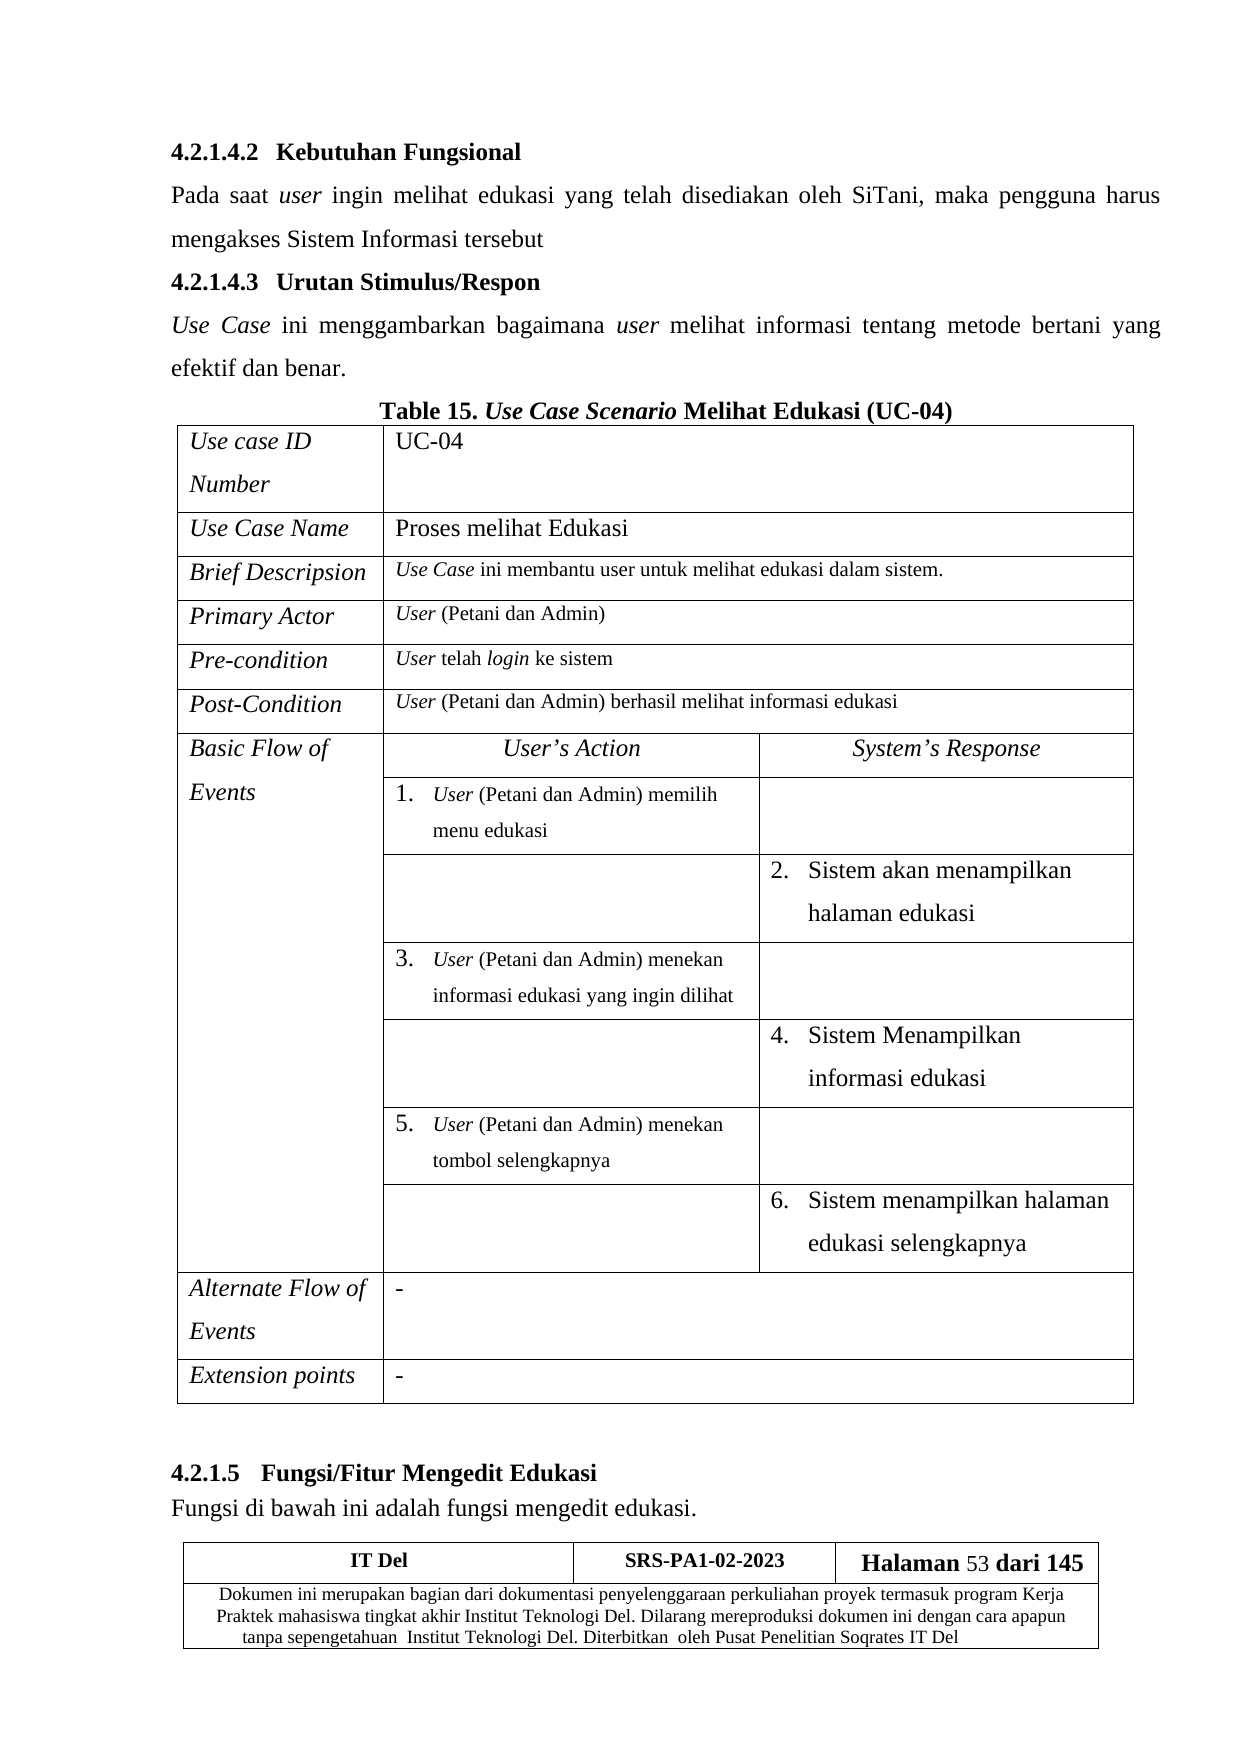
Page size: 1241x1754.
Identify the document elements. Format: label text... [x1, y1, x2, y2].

table_cell User (Petani dan Admin) berhasil melihat informasi edukasi [384, 690, 1133, 732]
table_cell - [384, 1273, 1133, 1359]
table_cell [760, 943, 1133, 1019]
table_cell [760, 1108, 1133, 1184]
table_cell Brief Descripsion [178, 557, 383, 600]
table_cell Extension points [178, 1360, 383, 1403]
list Urutan Stimulus/Respon [171, 267, 1161, 296]
table_cell - [384, 1360, 1133, 1403]
table_cell Use Case Name [178, 513, 383, 556]
table_cell Sistem Menampilkan informasi edukasi [760, 1020, 1133, 1107]
table_cell User (Petani dan Admin) [384, 601, 1133, 644]
table_cell Pre-condition [178, 645, 383, 688]
list Kebutuhan Fungsional [171, 137, 1161, 166]
text Table 15. Use Case Scenario Melihat Edukasi (UC-04) [171, 396, 1161, 425]
table_cell User telah login ke sistem [384, 645, 1133, 688]
table_cell Sistem akan menampilkan halaman edukasi [760, 855, 1133, 942]
table_header UC-04 [384, 426, 1133, 512]
table_cell Primary Actor [178, 601, 383, 644]
table_cell User’s Action [384, 734, 759, 777]
table_header Use case ID Number [178, 426, 383, 512]
table_cell Use Case ini membantu user untuk melihat edukasi dalam sistem. [384, 557, 1133, 600]
table_cell User (Petani dan Admin) menekan tombol selengkapnya [384, 1108, 759, 1184]
table_cell Alternate Flow of Events [178, 1273, 383, 1359]
table_cell [760, 778, 1133, 854]
table_cell [384, 1020, 759, 1107]
table_cell Post-Condition [178, 690, 383, 732]
table_cell Basic Flow of Events [178, 734, 383, 1272]
text Fungsi di bawah ini adalah fungsi mengedit edukasi. [171, 1493, 1161, 1521]
text Pada saat user ingin melihat edukasi yang telah disediakan oleh SiTani, maka pengguna harus mengakses Sistem Informasi tersebut [171, 181, 1161, 252]
table_cell User (Petani dan Admin) memilih menu edukasi [384, 778, 759, 854]
table_cell Proses melihat Edukasi [384, 513, 1133, 556]
table_cell System’s Response [760, 734, 1133, 777]
text Use Case ini menggambarkan bagaimana user melihat informasi tentang metode bertani yang efektif dan benar. [171, 310, 1161, 382]
subtitle Fungsi/Fitur Mengedit Edukasi [171, 1458, 1161, 1486]
table_cell [384, 1185, 759, 1272]
table_cell User (Petani dan Admin) menekan informasi edukasi yang ingin dilihat [384, 943, 759, 1019]
table_cell Sistem menampilkan halaman edukasi selengkapnya [760, 1185, 1133, 1272]
table_cell [384, 855, 759, 942]
